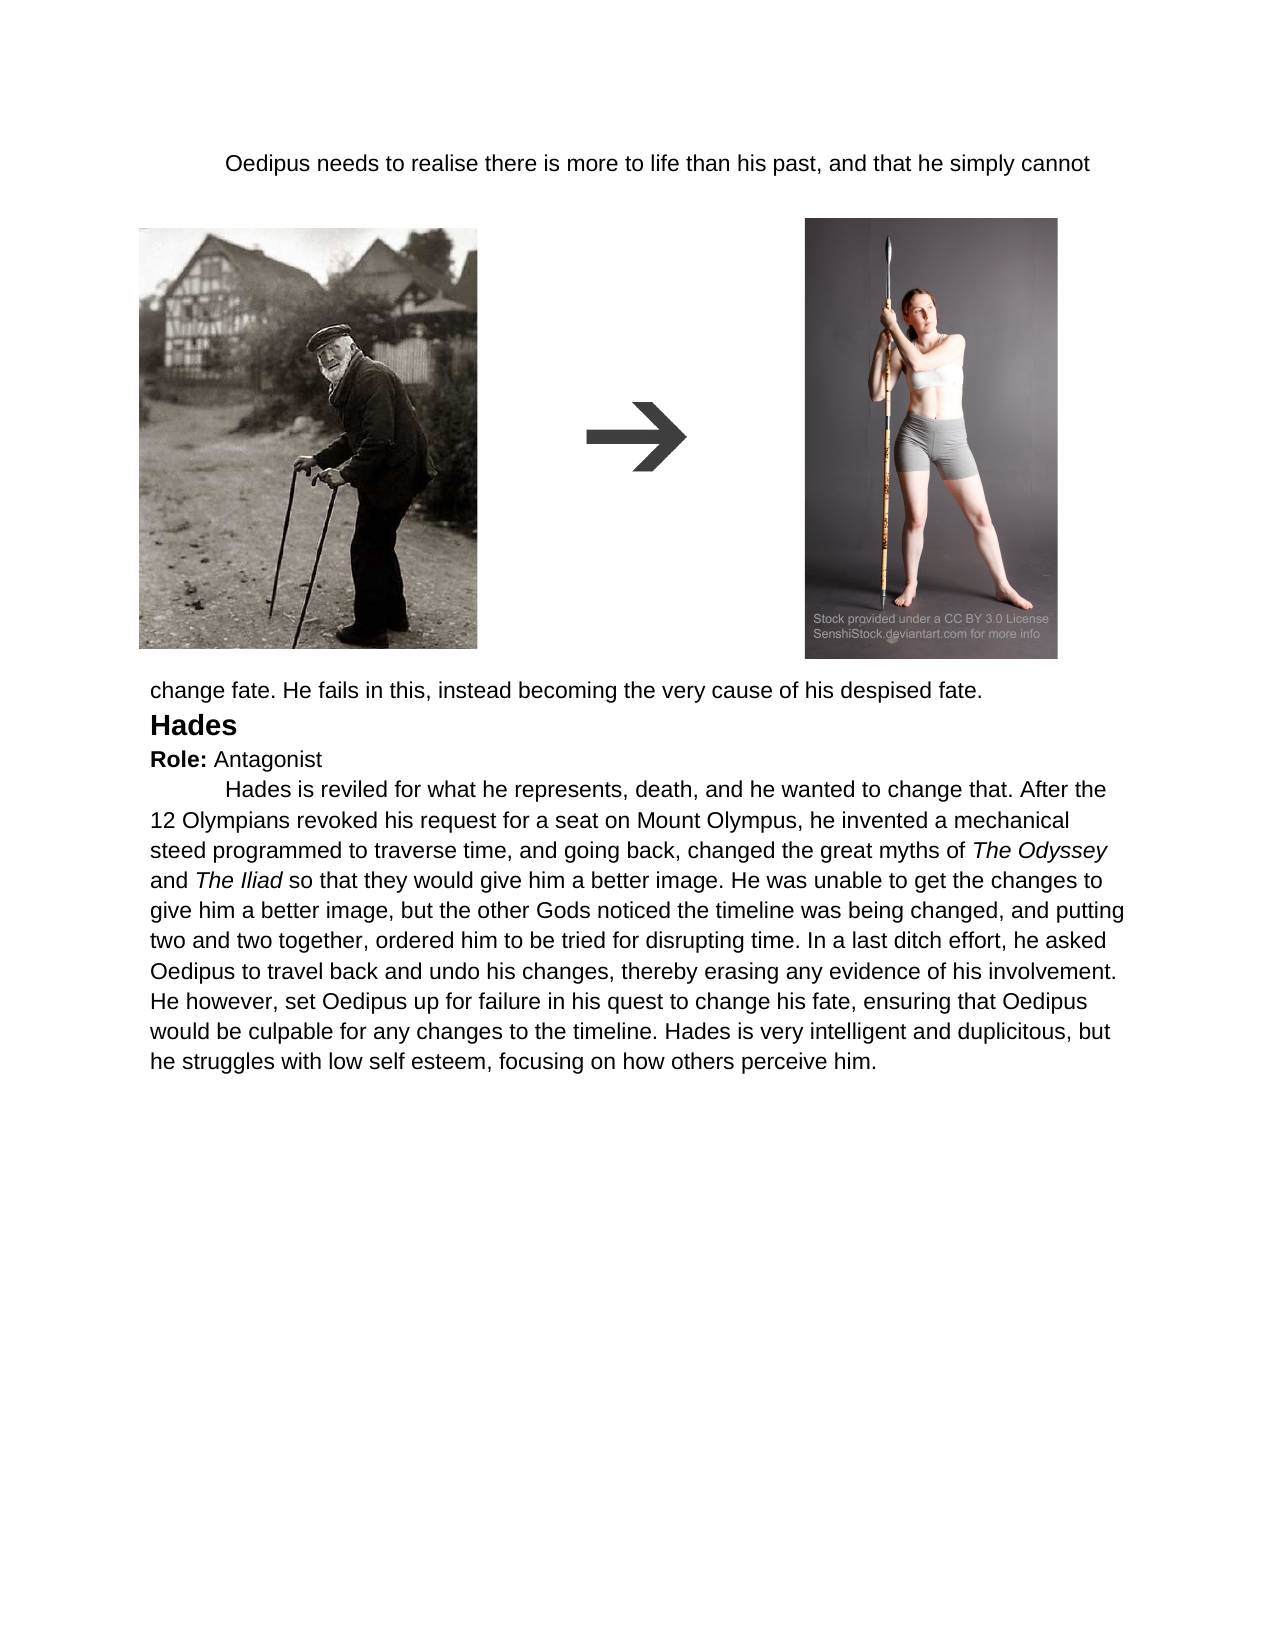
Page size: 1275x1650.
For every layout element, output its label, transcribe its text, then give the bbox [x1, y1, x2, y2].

picture [584, 385, 690, 491]
text Hades [150, 708, 1125, 741]
text Role: Antagonist [150, 746, 1125, 772]
text Hades is reviled for what he represents, death, and he wanted to change that. After the 12 Olympians revoked his request for a seat on Mount Olympus, he invented a mechanical steed programmed to traverse time, and going back, changed the great myths of The Odyssey and The Iliad so that they would give him a better image. He was unable to get the changes to give him a better image, but the other Gods noticed the timeline was being changed, and putting two and two together, ordered him to be tried for disrupting time. In a last ditch effort, he asked Oedipus to travel back and undo his changes, thereby erasing any evidence of his involvement. He however, set Oedipus up for failure in his quest to change his fate, ensuring that Oedipus would be culpable for any changes to the timeline. Hades is very intelligent and duplicitous, but he struggles with low self esteem, focusing on how others perceive him. [150, 776, 1125, 1074]
picture [804, 218, 1058, 659]
picture [139, 228, 478, 649]
